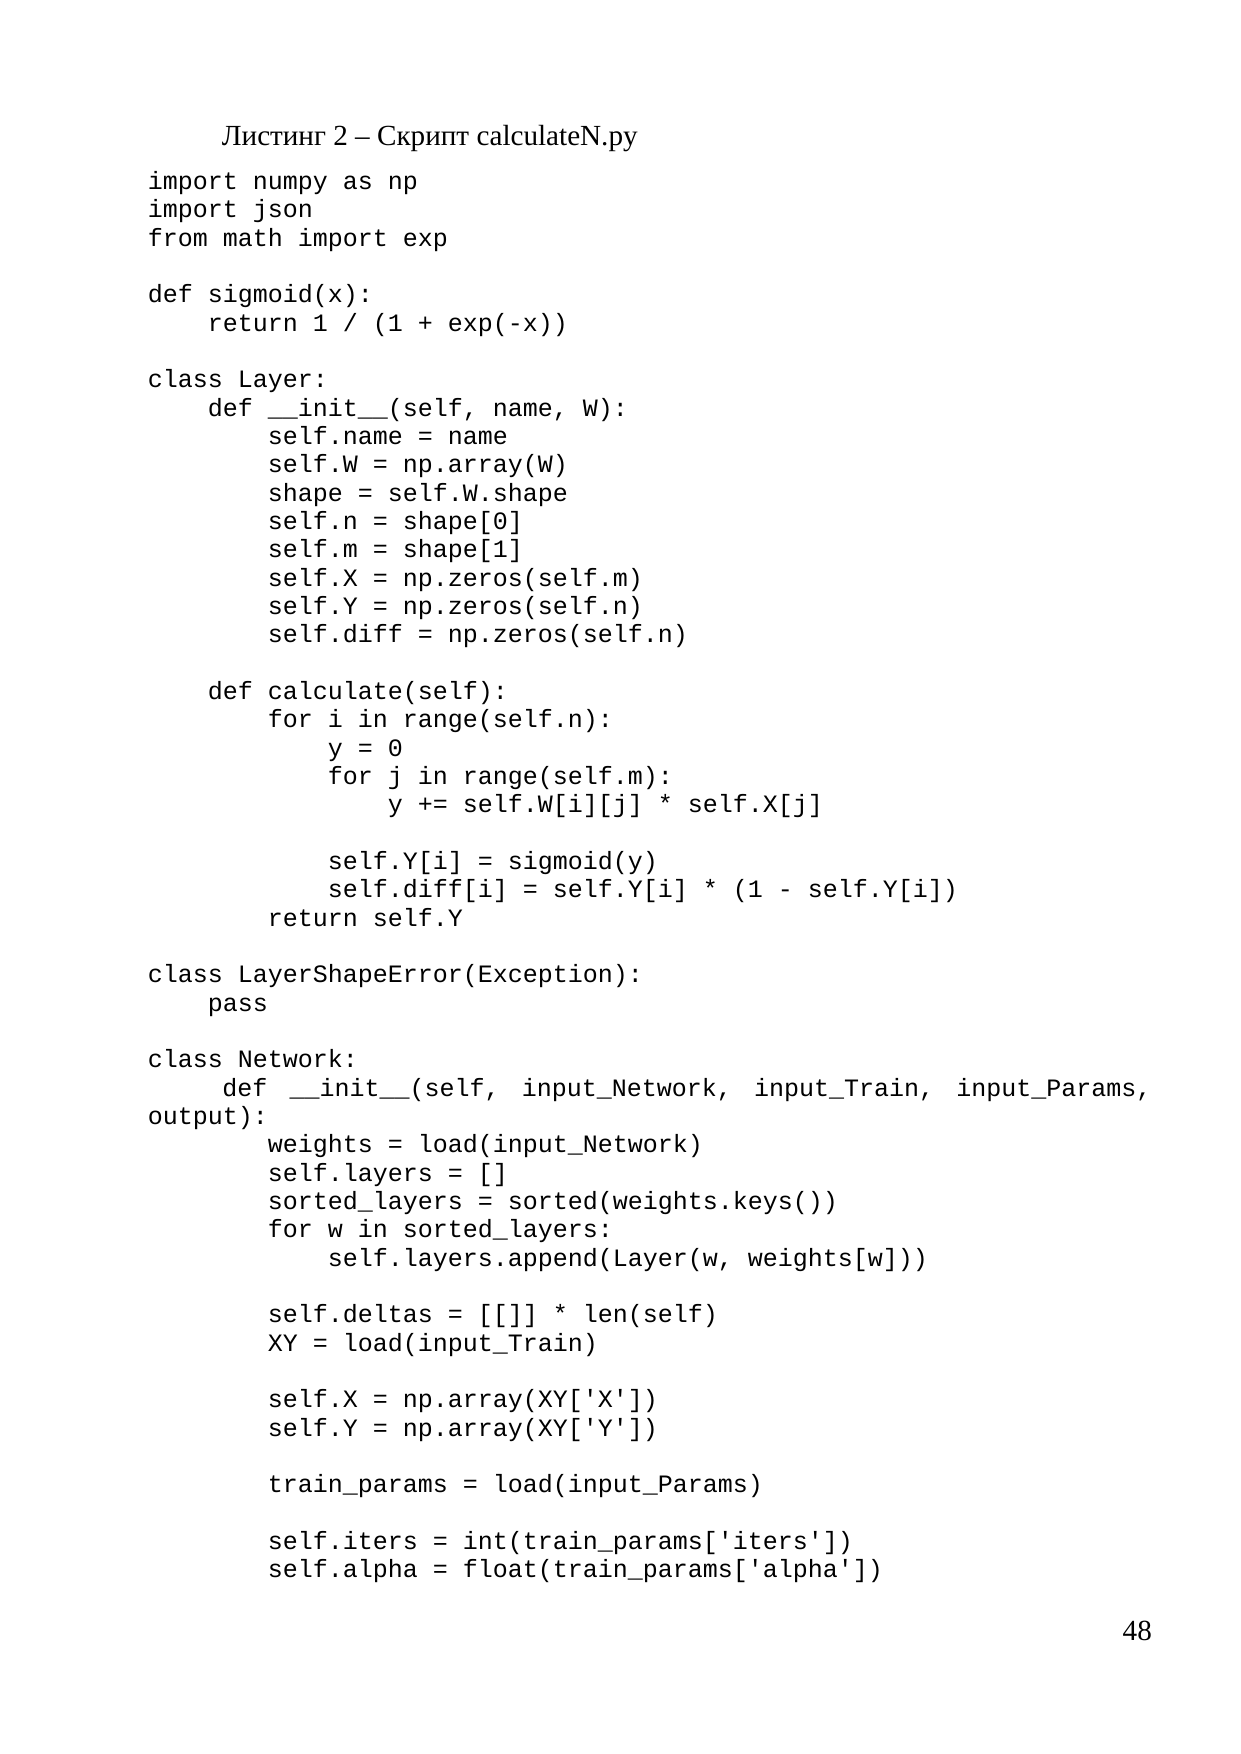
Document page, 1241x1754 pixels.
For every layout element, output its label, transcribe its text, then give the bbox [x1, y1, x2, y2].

text y = 0 [148, 735, 1152, 763]
text self.alpha = float(train_params['alpha']) [148, 1557, 1152, 1585]
text import numpy as np [148, 168, 1152, 197]
text for w in sorted_layers: [148, 1217, 1152, 1245]
text import json [148, 197, 1152, 225]
text y += self.W[i][j] * self.X[j] [148, 792, 1152, 820]
text self.diff[i] = self.Y[i] * (1 - self.Y[i]) [148, 877, 1152, 905]
text for j in range(self.m): [148, 763, 1152, 792]
text train_params = load(input_Params) [148, 1472, 1152, 1500]
text self.diff = np.zeros(self.n) [148, 622, 1152, 650]
text def calculate(self): [148, 678, 1152, 707]
text return 1 / (1 + exp(-x)) [148, 310, 1152, 338]
text sorted_layers = sorted(weights.keys()) [148, 1188, 1152, 1217]
text pass [148, 990, 1152, 1018]
text for i in range(self.n): [148, 707, 1152, 735]
text self.W = np.array(W) [148, 452, 1152, 480]
text class Layer: [148, 367, 1152, 395]
text weights = load(input_Network) [148, 1132, 1152, 1160]
text self.layers.append(Layer(w, weights[w])) [148, 1245, 1152, 1273]
text self.layers = [] [148, 1160, 1152, 1188]
text self.m = shape[1] [148, 537, 1152, 565]
text self.X = np.array(XY['X']) [148, 1387, 1152, 1415]
text self.deltas = [[]] * len(self) [148, 1302, 1152, 1330]
text def sigmoid(x): [148, 282, 1152, 310]
text def __init__(self, input_Network, input_Train, input_Params, output): [148, 1075, 1152, 1132]
text def __init__(self, name, W): [148, 395, 1152, 423]
text from math import exp [148, 225, 1152, 253]
text self.Y = np.array(XY['Y']) [148, 1415, 1152, 1443]
text self.Y[i] = sigmoid(y) [148, 848, 1152, 877]
text self.X = np.zeros(self.m) [148, 565, 1152, 593]
text class LayerShapeError(Exception): [148, 962, 1152, 990]
text self.iters = int(train_params['iters']) [148, 1528, 1152, 1557]
text class Network: [148, 1047, 1152, 1075]
text shape = self.W.shape [148, 480, 1152, 508]
text self.n = shape[0] [148, 508, 1152, 537]
text return self.Y [148, 905, 1152, 933]
text self.name = name [148, 423, 1152, 452]
text XY = load(input_Train) [148, 1330, 1152, 1358]
text self.Y = np.zeros(self.n) [148, 593, 1152, 622]
text Листинг 2 – Скрипт calculateN.py [148, 118, 1152, 152]
